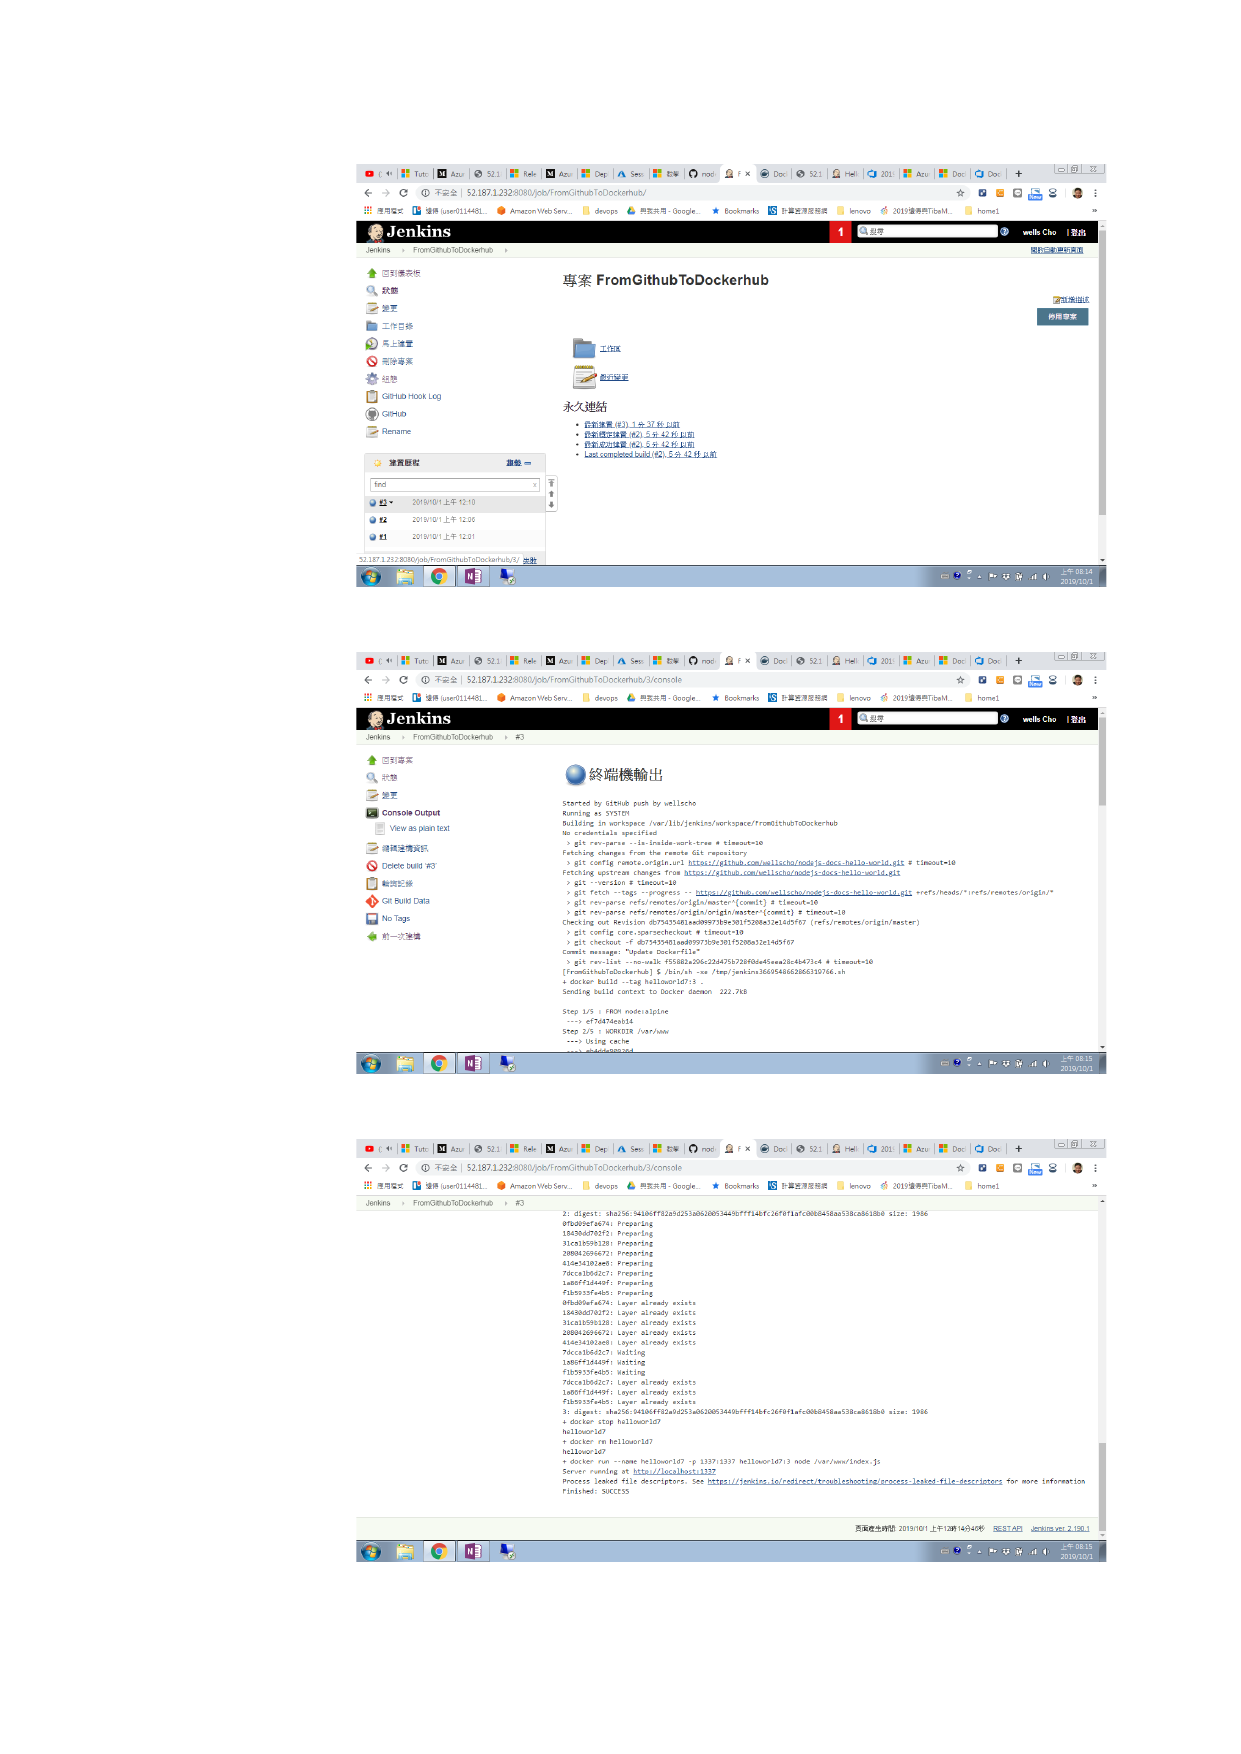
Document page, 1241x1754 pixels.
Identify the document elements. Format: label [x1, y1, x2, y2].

picture [356, 1139, 1107, 1562]
picture [356, 652, 1107, 1074]
picture [356, 164, 1107, 587]
